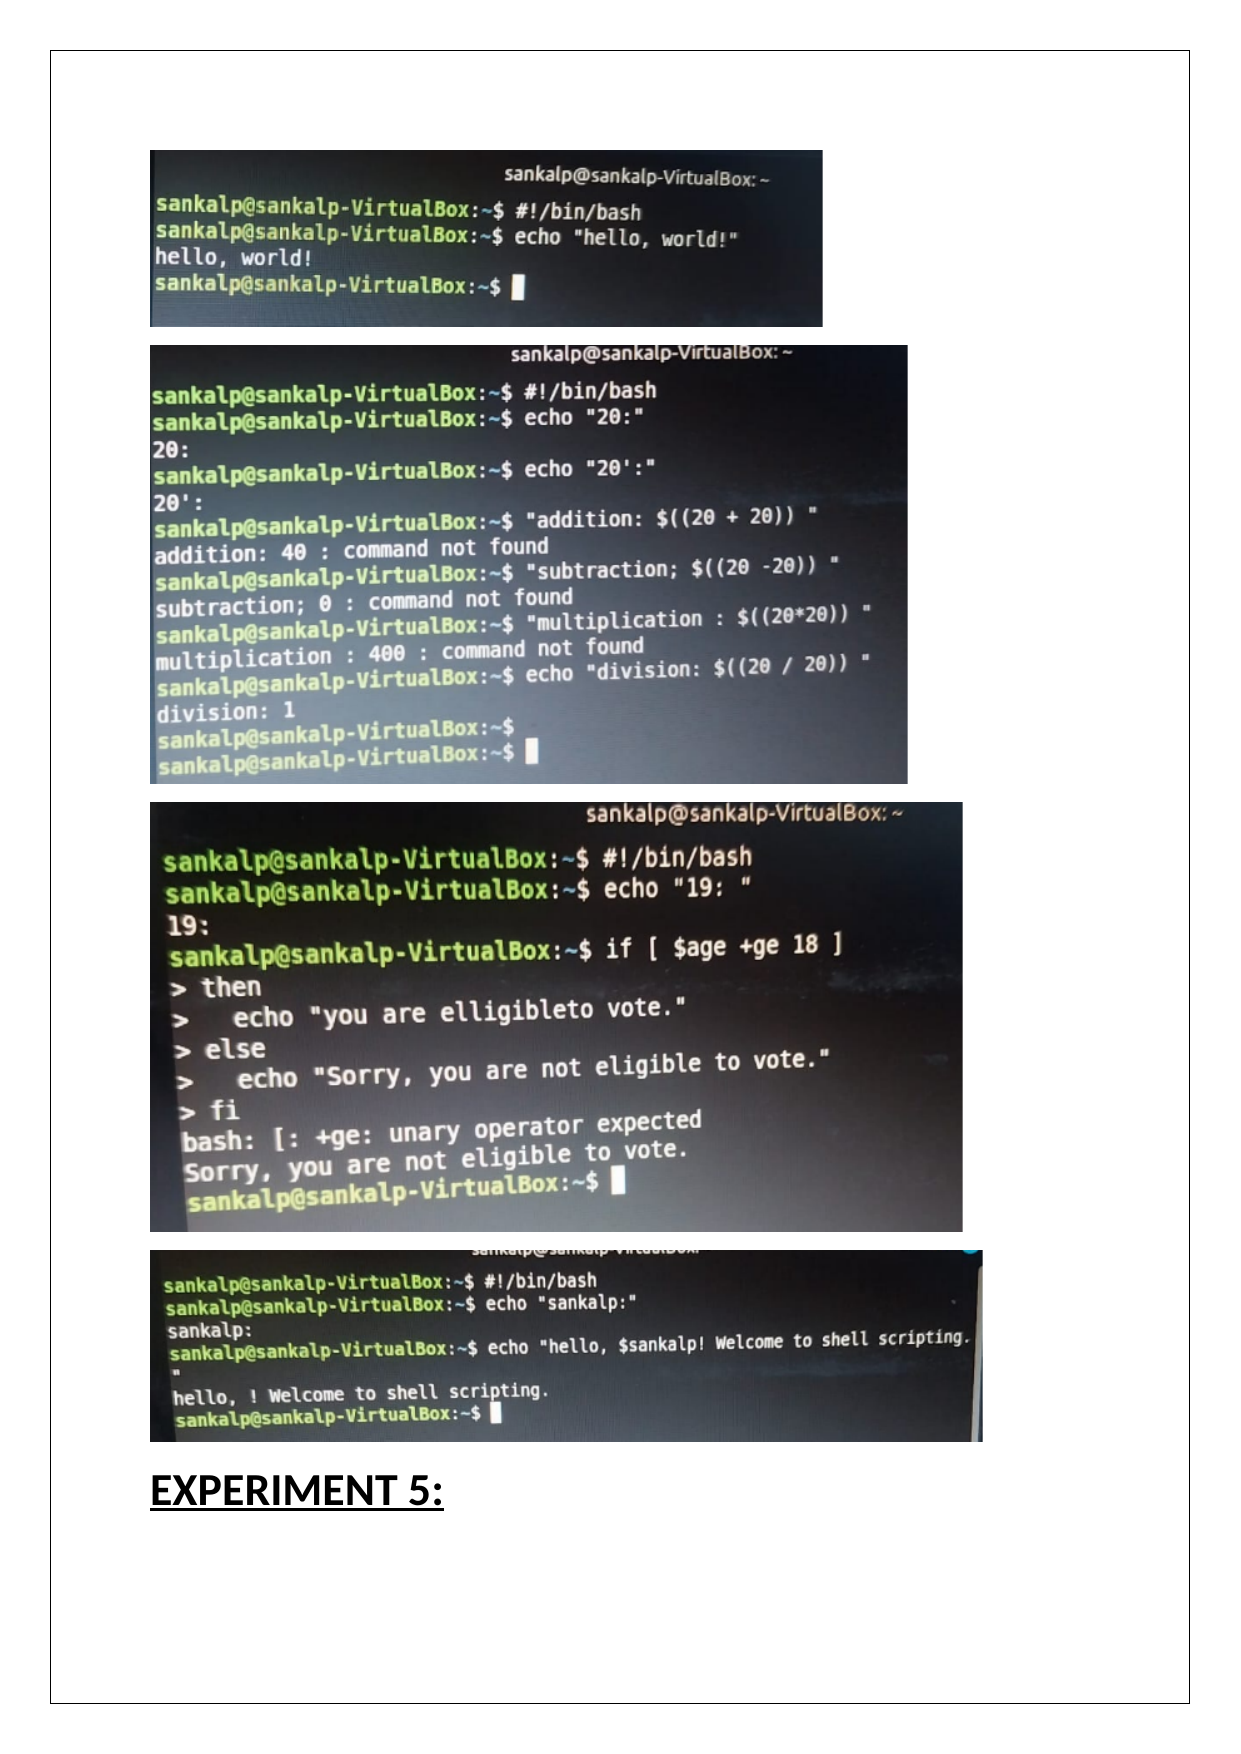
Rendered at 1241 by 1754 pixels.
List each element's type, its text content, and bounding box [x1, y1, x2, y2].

picture [150, 802, 963, 1232]
picture [150, 345, 908, 784]
text EXPERIMENT 5: [150, 1460, 1090, 1516]
picture [150, 150, 823, 327]
picture [150, 1250, 983, 1442]
